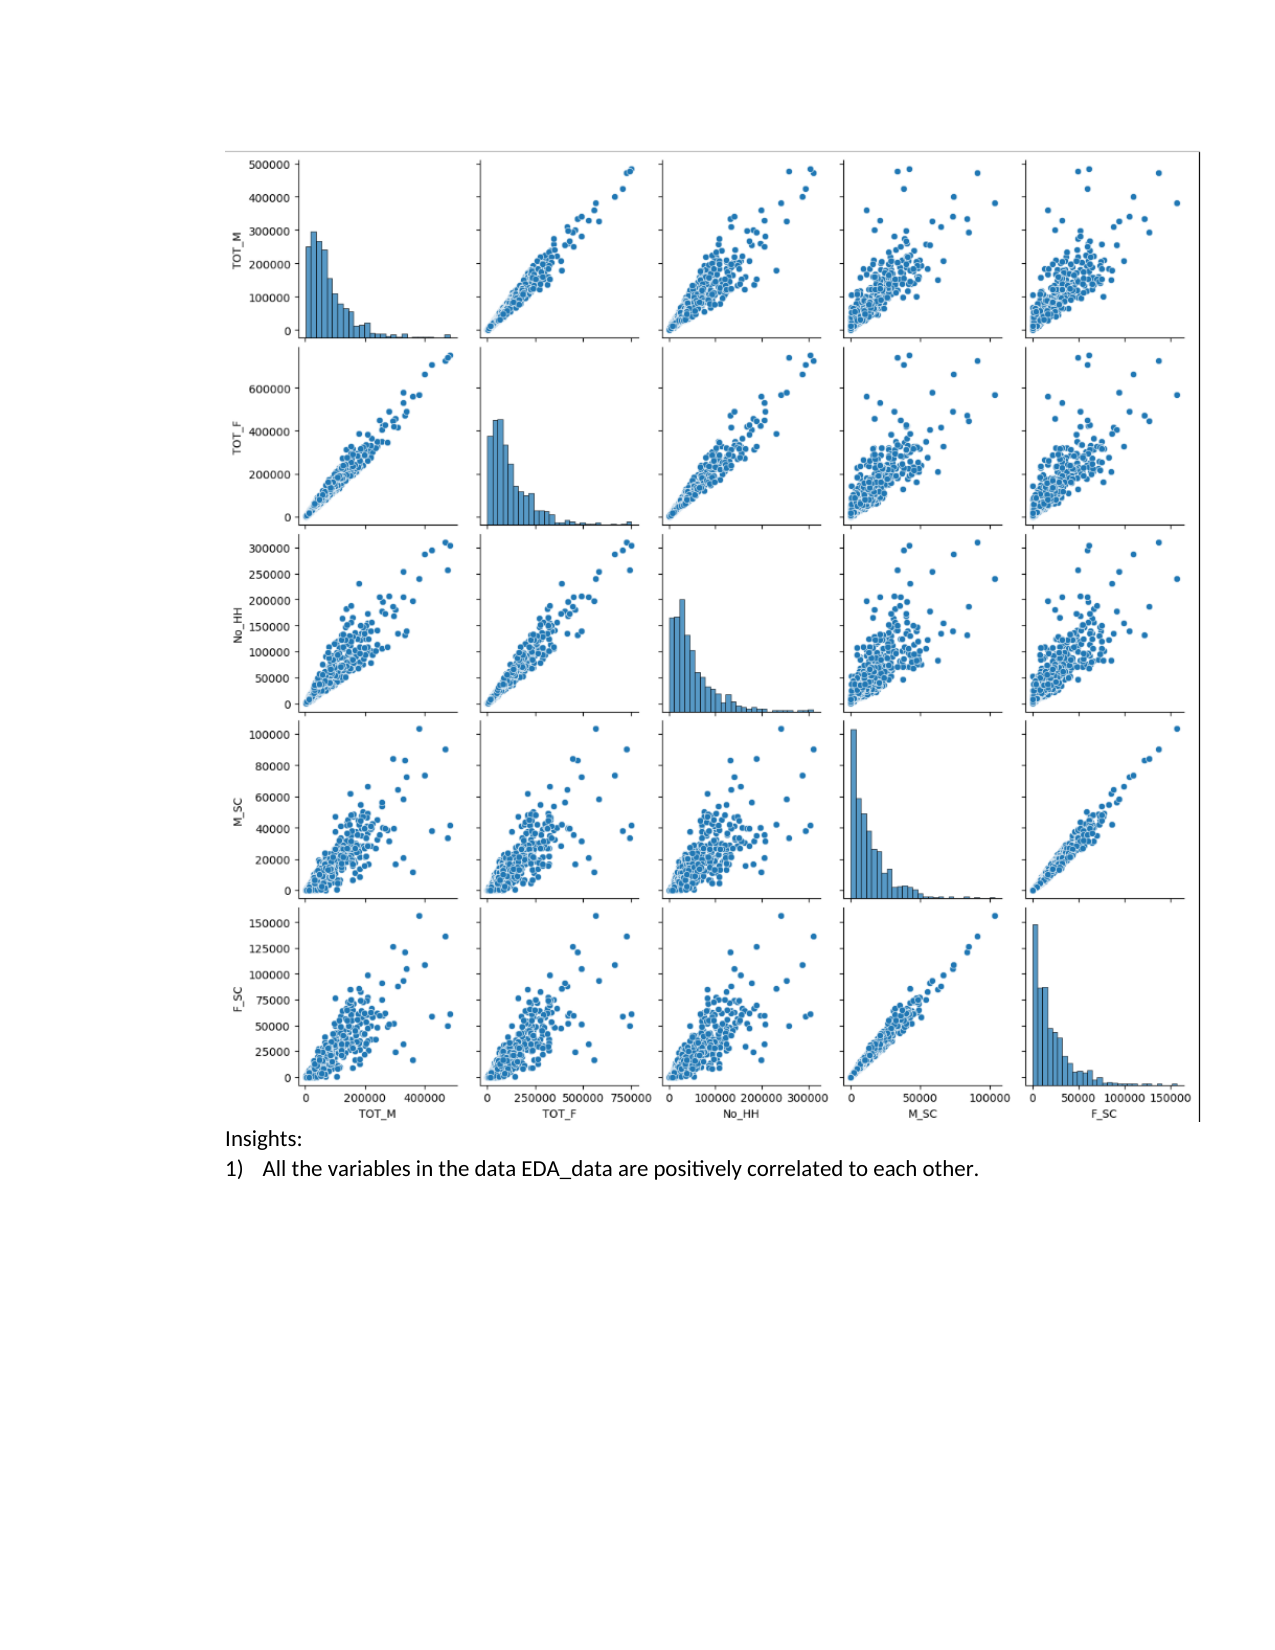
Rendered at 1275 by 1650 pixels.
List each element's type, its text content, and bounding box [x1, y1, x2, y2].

list Insights: [225, 1124, 1125, 1152]
picture [225, 150, 1200, 1122]
list All the variables in the data EDA_data are positively correlated to each other. [225, 1154, 1125, 1182]
